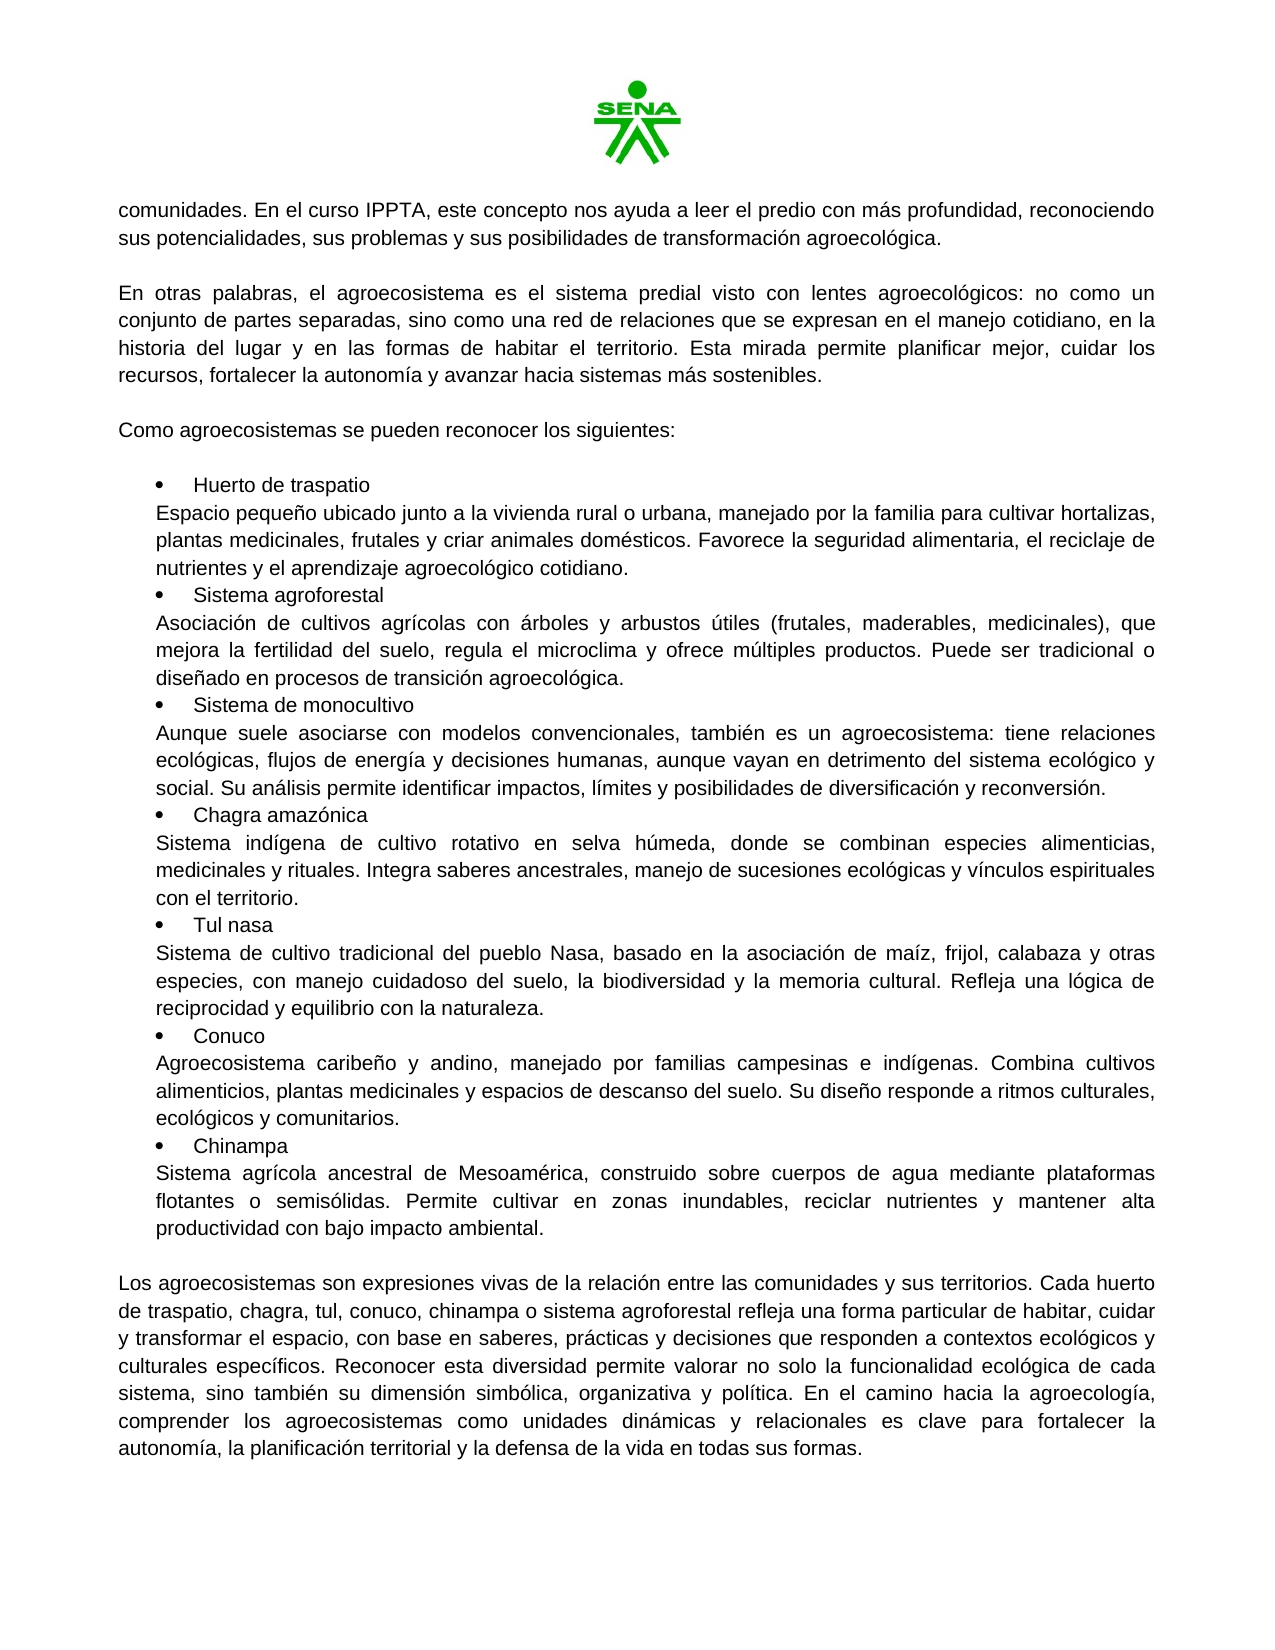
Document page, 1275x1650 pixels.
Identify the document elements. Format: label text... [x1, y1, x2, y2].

list Sistema agroforestal [156, 583, 1157, 607]
list Sistema de monocultivo [156, 693, 1157, 717]
text Sistema de cultivo tradicional del pueblo Nasa, basado en la asociación de maíz, frijol, calabaza y otras especies, con manejo cuidadoso del suelo, la biodiversidad y la memoria cultural. Refleja una lógica de reciprocidad y equilibrio con la naturaleza. [156, 941, 1157, 1020]
text Como agroecosistemas se pueden reconocer los siguientes: [118, 418, 1157, 442]
text En otras palabras, el agroecosistema es el sistema predial visto con lentes agroecológicos: no como un conjunto de partes separadas, sino como una red de relaciones que se expresan en el manejo cotidiano, en la historia del lugar y en las formas de habitar el territorio. Esta mirada permite planificar mejor, cuidar los recursos, fortalecer la autonomía y avanzar hacia sistemas más sostenibles. [118, 280, 1157, 387]
text Agroecosistema caribeño y andino, manejado por familias campesinas e indígenas. Combina cultivos alimenticios, plantas medicinales y espacios de descanso del suelo. Su diseño responde a ritmos culturales, ecológicos y comunitarios. [156, 1051, 1157, 1130]
list Chinampa [156, 1133, 1157, 1158]
text Los agroecosistemas son expresiones vivas de la relación entre las comunidades y sus territorios. Cada huerto de traspatio, chagra, tul, conuco, chinampa o sistema agroforestal refleja una forma particular de habitar, cuidar y transformar el espacio, con base en saberes, prácticas y decisiones que responden a contextos ecológicos y culturales específicos. Reconocer esta diversidad permite valorar no solo la funcionalidad ecológica de cada sistema, sino también su dimensión simbólica, organizativa y política. En el camino hacia la agroecología, comprender los agroecosistemas como unidades dinámicas y relacionales es clave para fortalecer la autonomía, la planificación territorial y la defensa de la vida en todas sus formas. [118, 1271, 1157, 1460]
list Huerto de traspatio [156, 473, 1157, 497]
text Espacio pequeño ubicado junto a la vivienda rural o urbana, manejado por la familia para cultivar hortalizas, plantas medicinales, frutales y criar animales domésticos. Favorece la seguridad alimentaria, el reciclaje de nutrientes y el aprendizaje agroecológico cotidiano. [156, 501, 1157, 579]
picture [588, 75, 687, 172]
list Chagra amazónica [156, 803, 1157, 827]
text Sistema indígena de cultivo rotativo en selva húmeda, donde se combinan especies alimenticias, medicinales y rituales. Integra saberes ancestrales, manejo de sucesiones ecológicas y vínculos espirituales con el territorio. [156, 831, 1157, 910]
text Sistema agrícola ancestral de Mesoamérica, construido sobre cuerpos de agua mediante plataformas flotantes o semisólidas. Permite cultivar en zonas inundables, reciclar nutrientes y mantener alta productividad con bajo impacto ambiental. [156, 1161, 1157, 1240]
text Asociación de cultivos agrícolas con árboles y arbustos útiles (frutales, maderables, medicinales), que mejora la fertilidad del suelo, regula el microclima y ofrece múltiples productos. Puede ser tradicional o diseñado en procesos de transición agroecológica. [156, 611, 1157, 689]
text Aunque suele asociarse con modelos convencionales, también es un agroecosistema: tiene relaciones ecológicas, flujos de energía y decisiones humanas, aunque vayan en detrimento del sistema ecológico y social. Su análisis permite identificar impactos, límites y posibilidades de diversificación y reconversión. [156, 721, 1157, 800]
list Tul nasa [156, 913, 1157, 937]
list Conuco [156, 1023, 1157, 1047]
